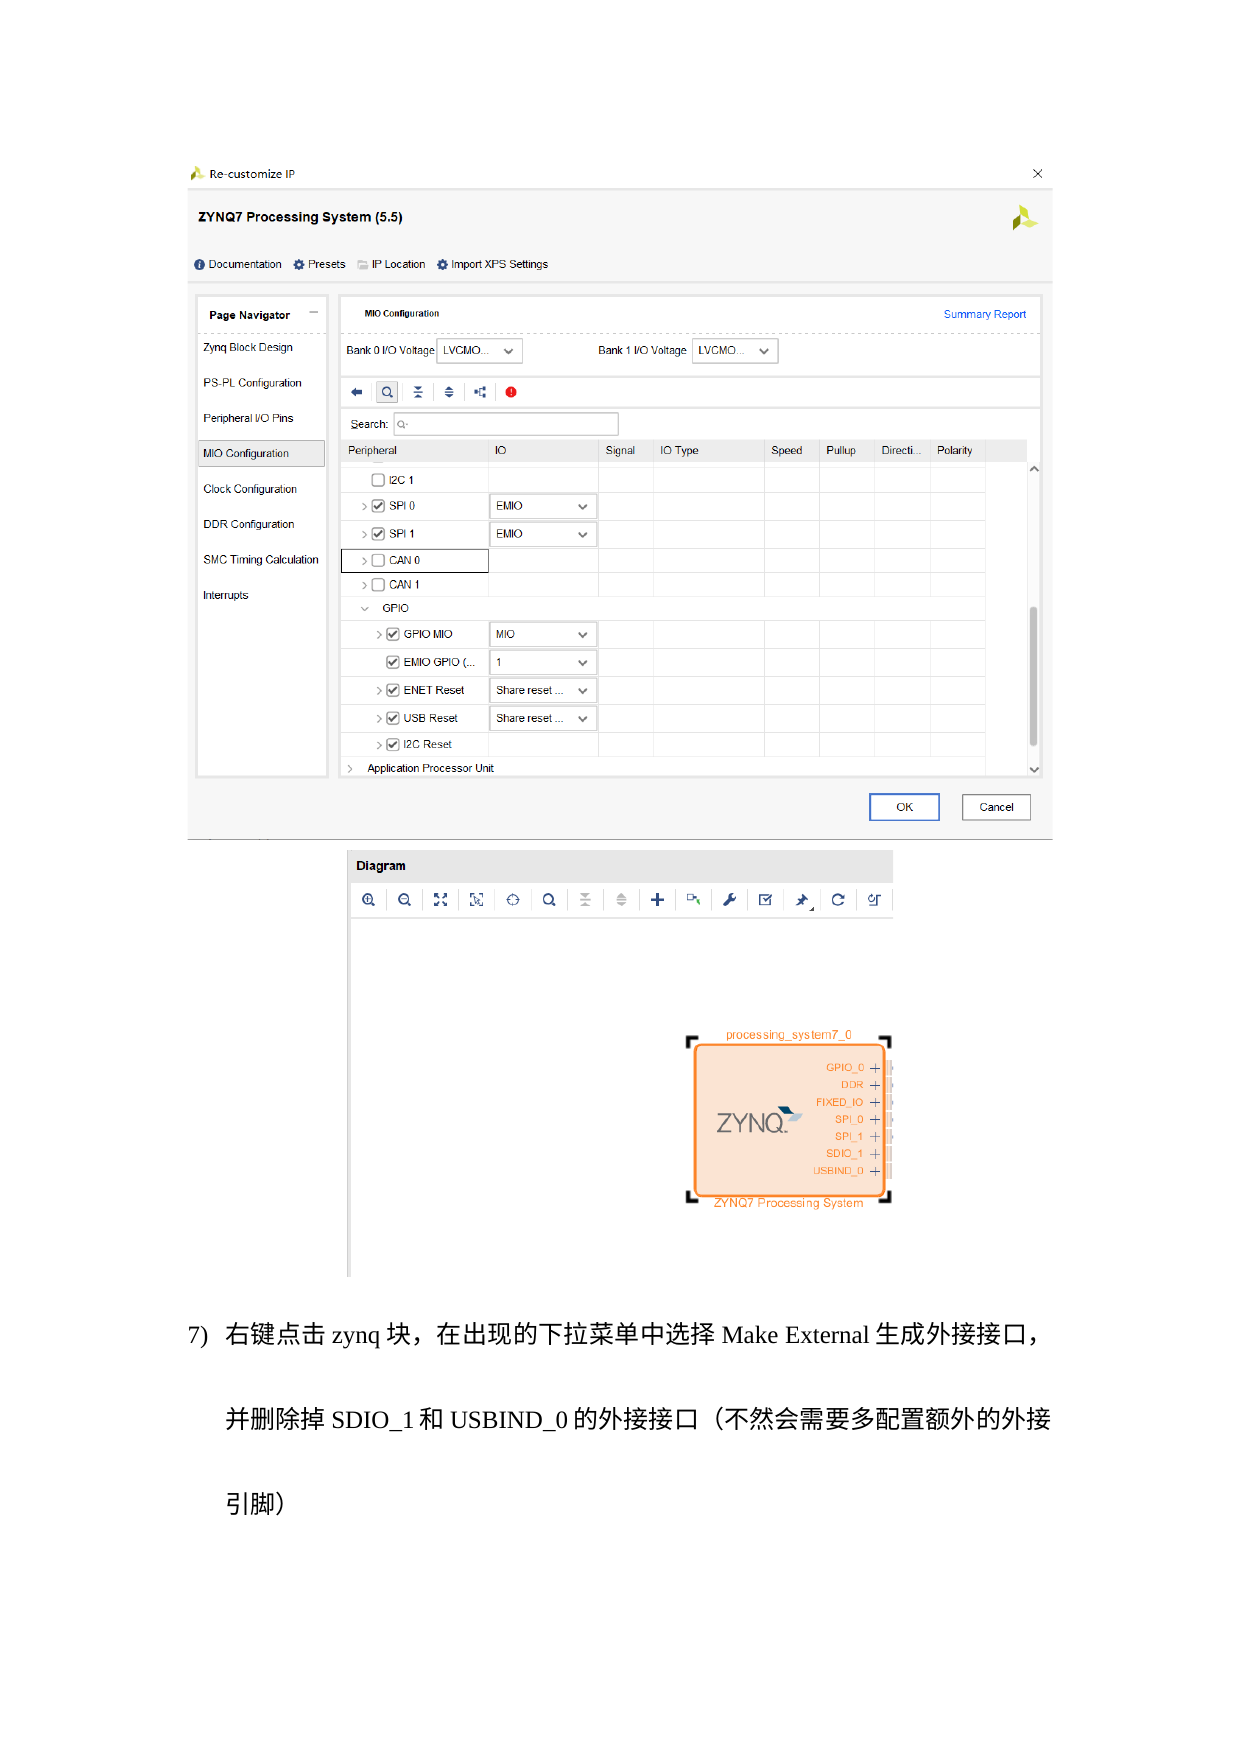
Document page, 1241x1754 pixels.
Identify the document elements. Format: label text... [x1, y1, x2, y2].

list 右键点击zynq块，在出现的下拉菜单中选择Make External生成外接接口，并删除掉SDIO_1和USBIND_0的外接接口（不然会需要多配置额外的外接引脚） [187, 1299, 1053, 1537]
picture [187, 163, 1053, 840]
picture [347, 850, 894, 1277]
